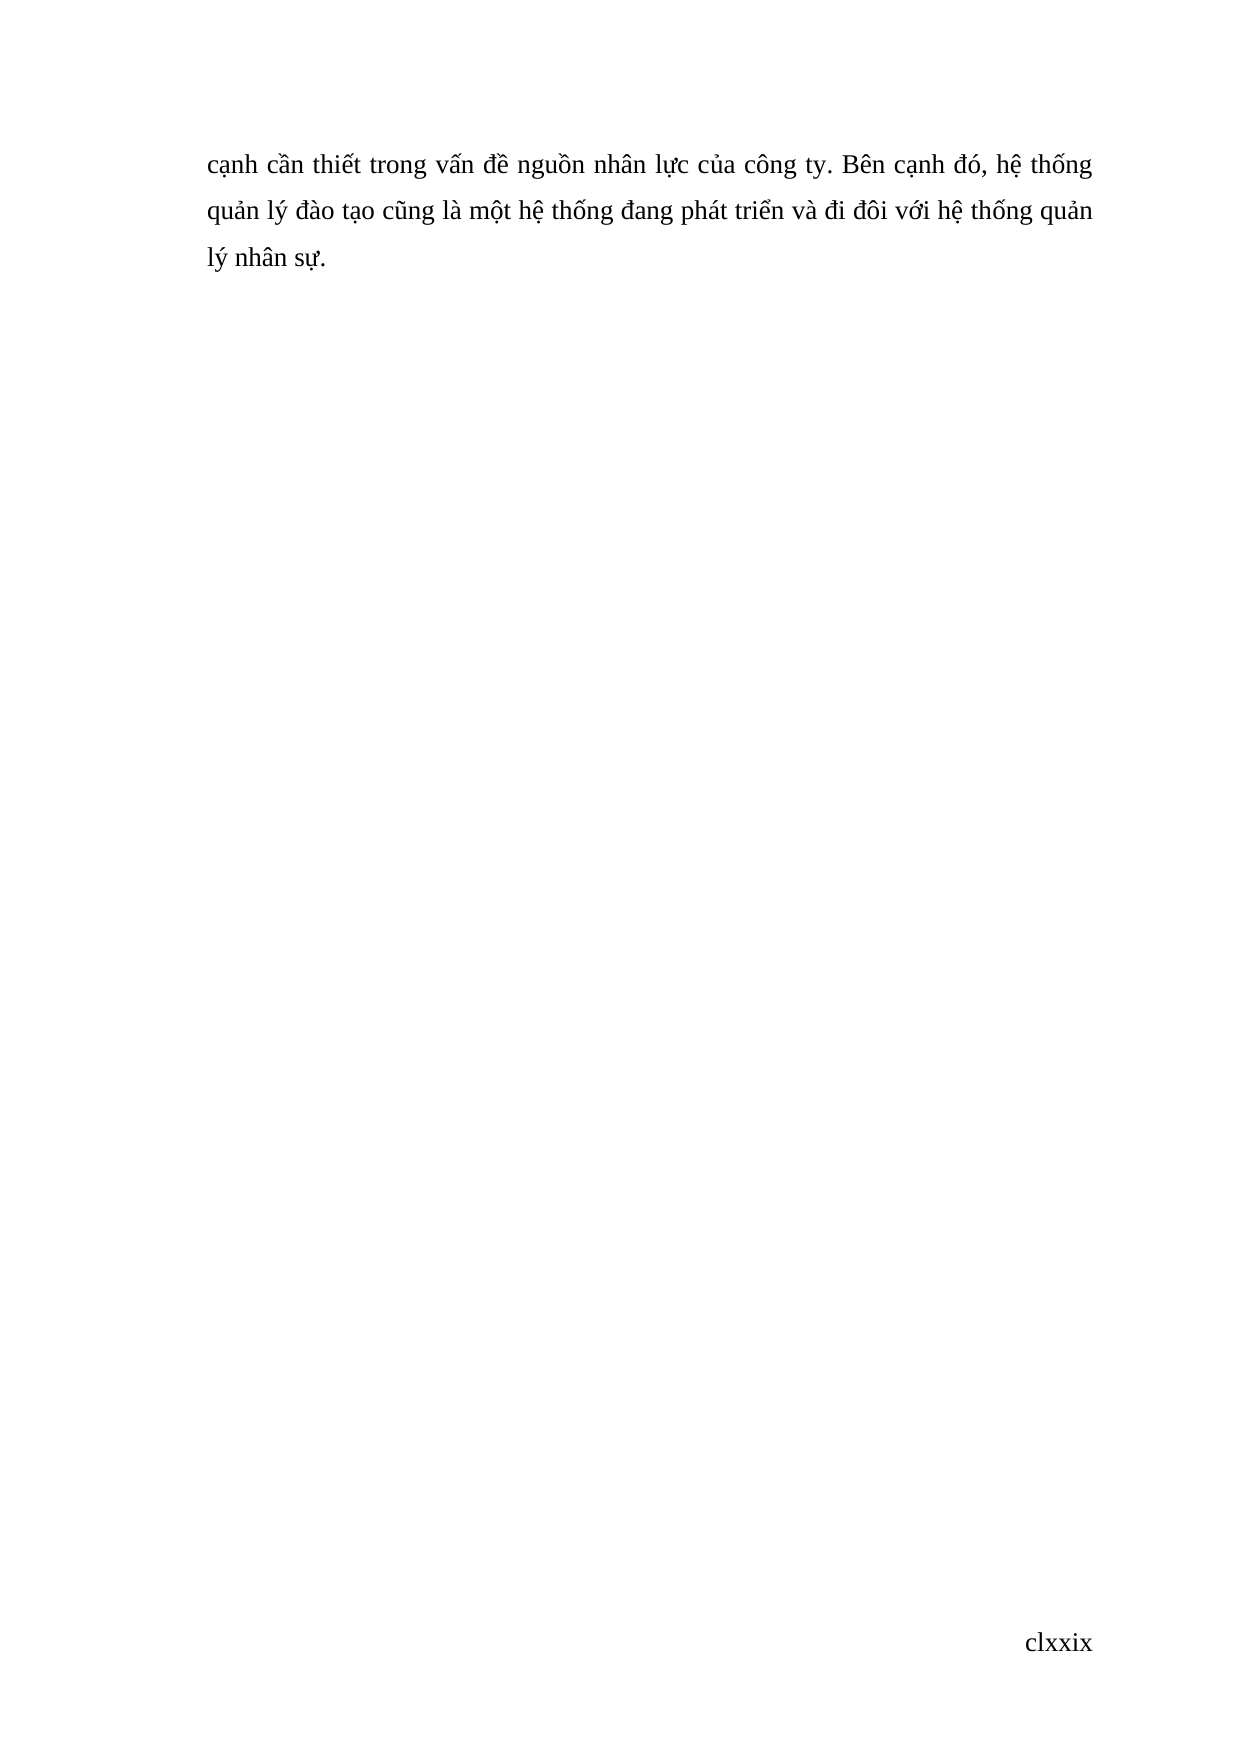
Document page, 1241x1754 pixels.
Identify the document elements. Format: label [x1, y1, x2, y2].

text [207, 148, 1092, 272]
